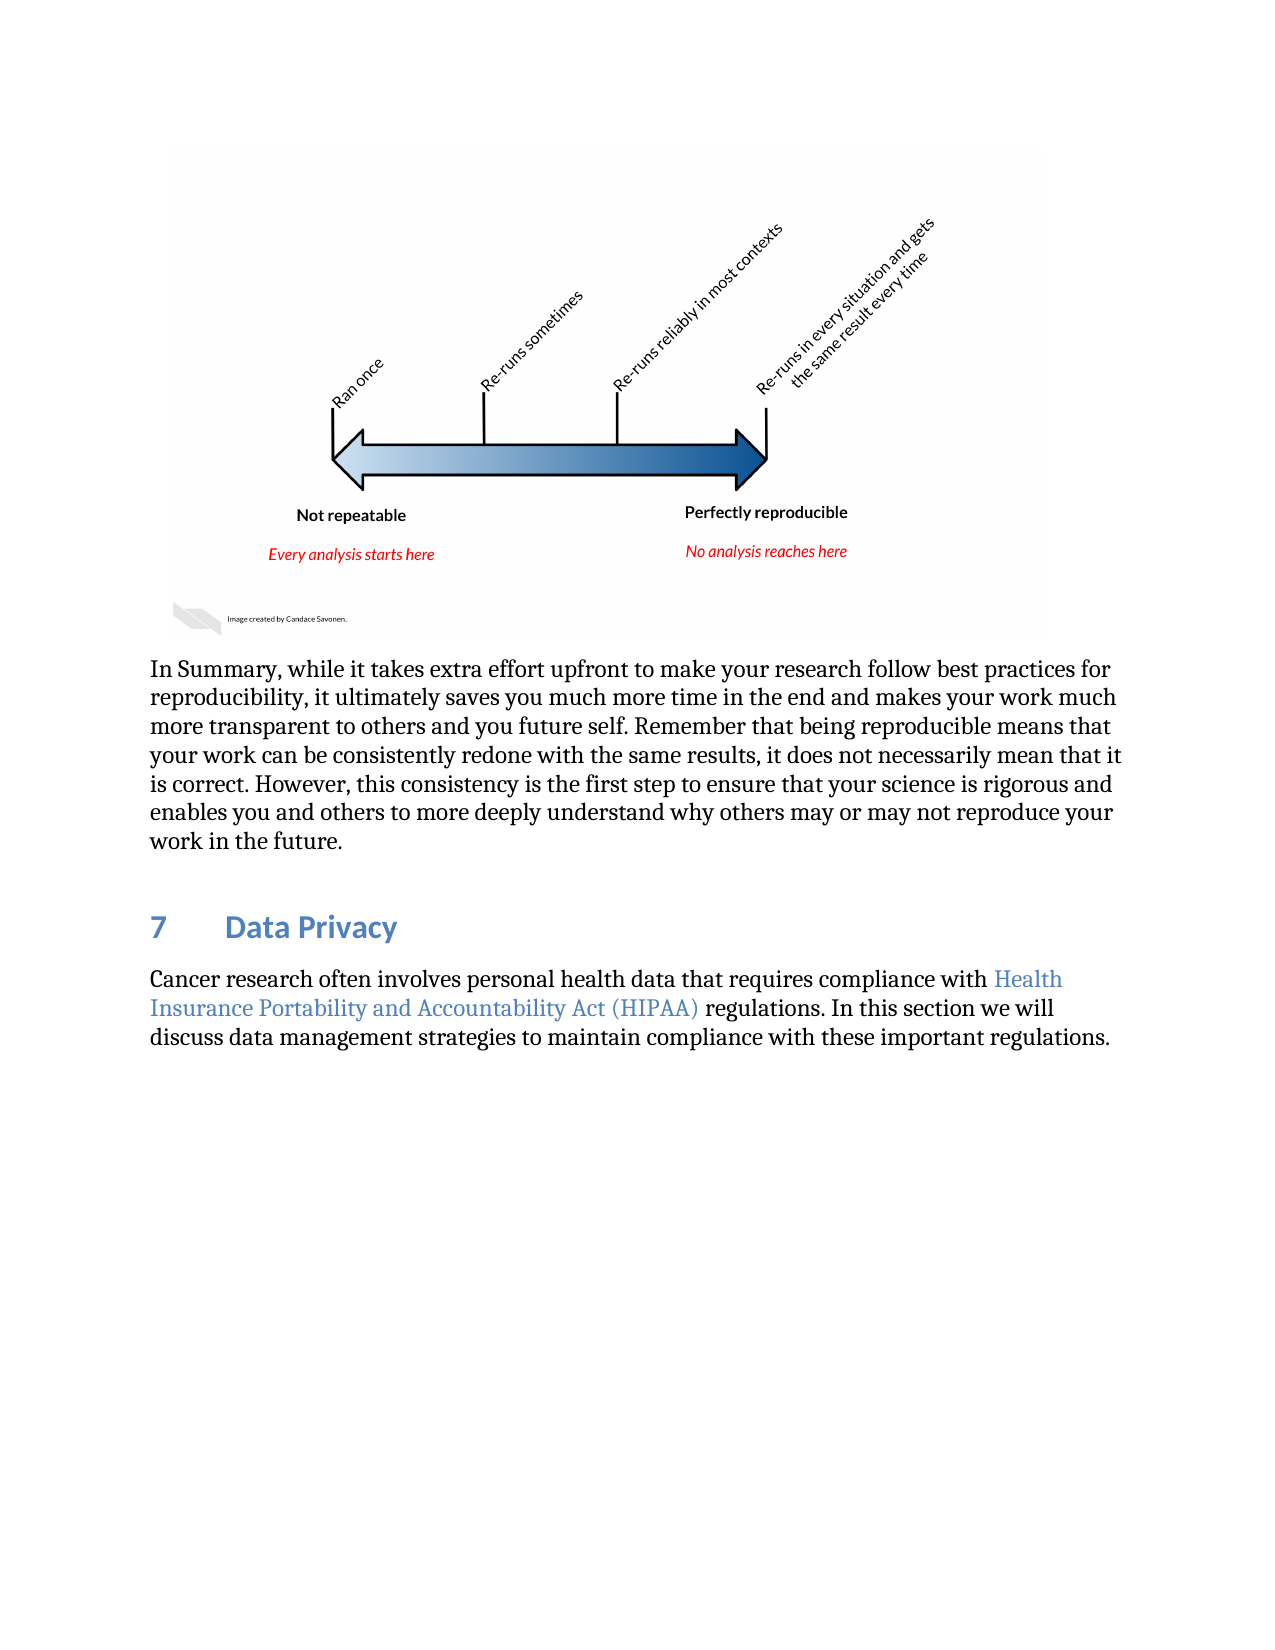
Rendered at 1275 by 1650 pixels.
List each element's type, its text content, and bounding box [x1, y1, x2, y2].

subtitle 7 Data Privacy [150, 906, 1125, 947]
text Cancer research often involves personal health data that requires compliance with Health Insurance Portability and Accountability Act (HIPAA) regulations. In this section we will discuss data management strategies to maintain compliance with these important regulations. [150, 965, 1125, 1052]
text In Summary, while it takes extra effort upfront to make your research follow best practices for reproducibility, it ultimately saves you much more time in the end and makes your work much more transparent to others and you future self. Remember that being reproducible means that your work can be consistently redone with the same results, it does not necessarily mean that it is correct. However, this consistency is the first step to ensure that your science is rigorous and enables you and others to more deeply understand why others may or may not reproduce your work in the future. [150, 654, 1125, 856]
picture [168, 150, 1044, 636]
